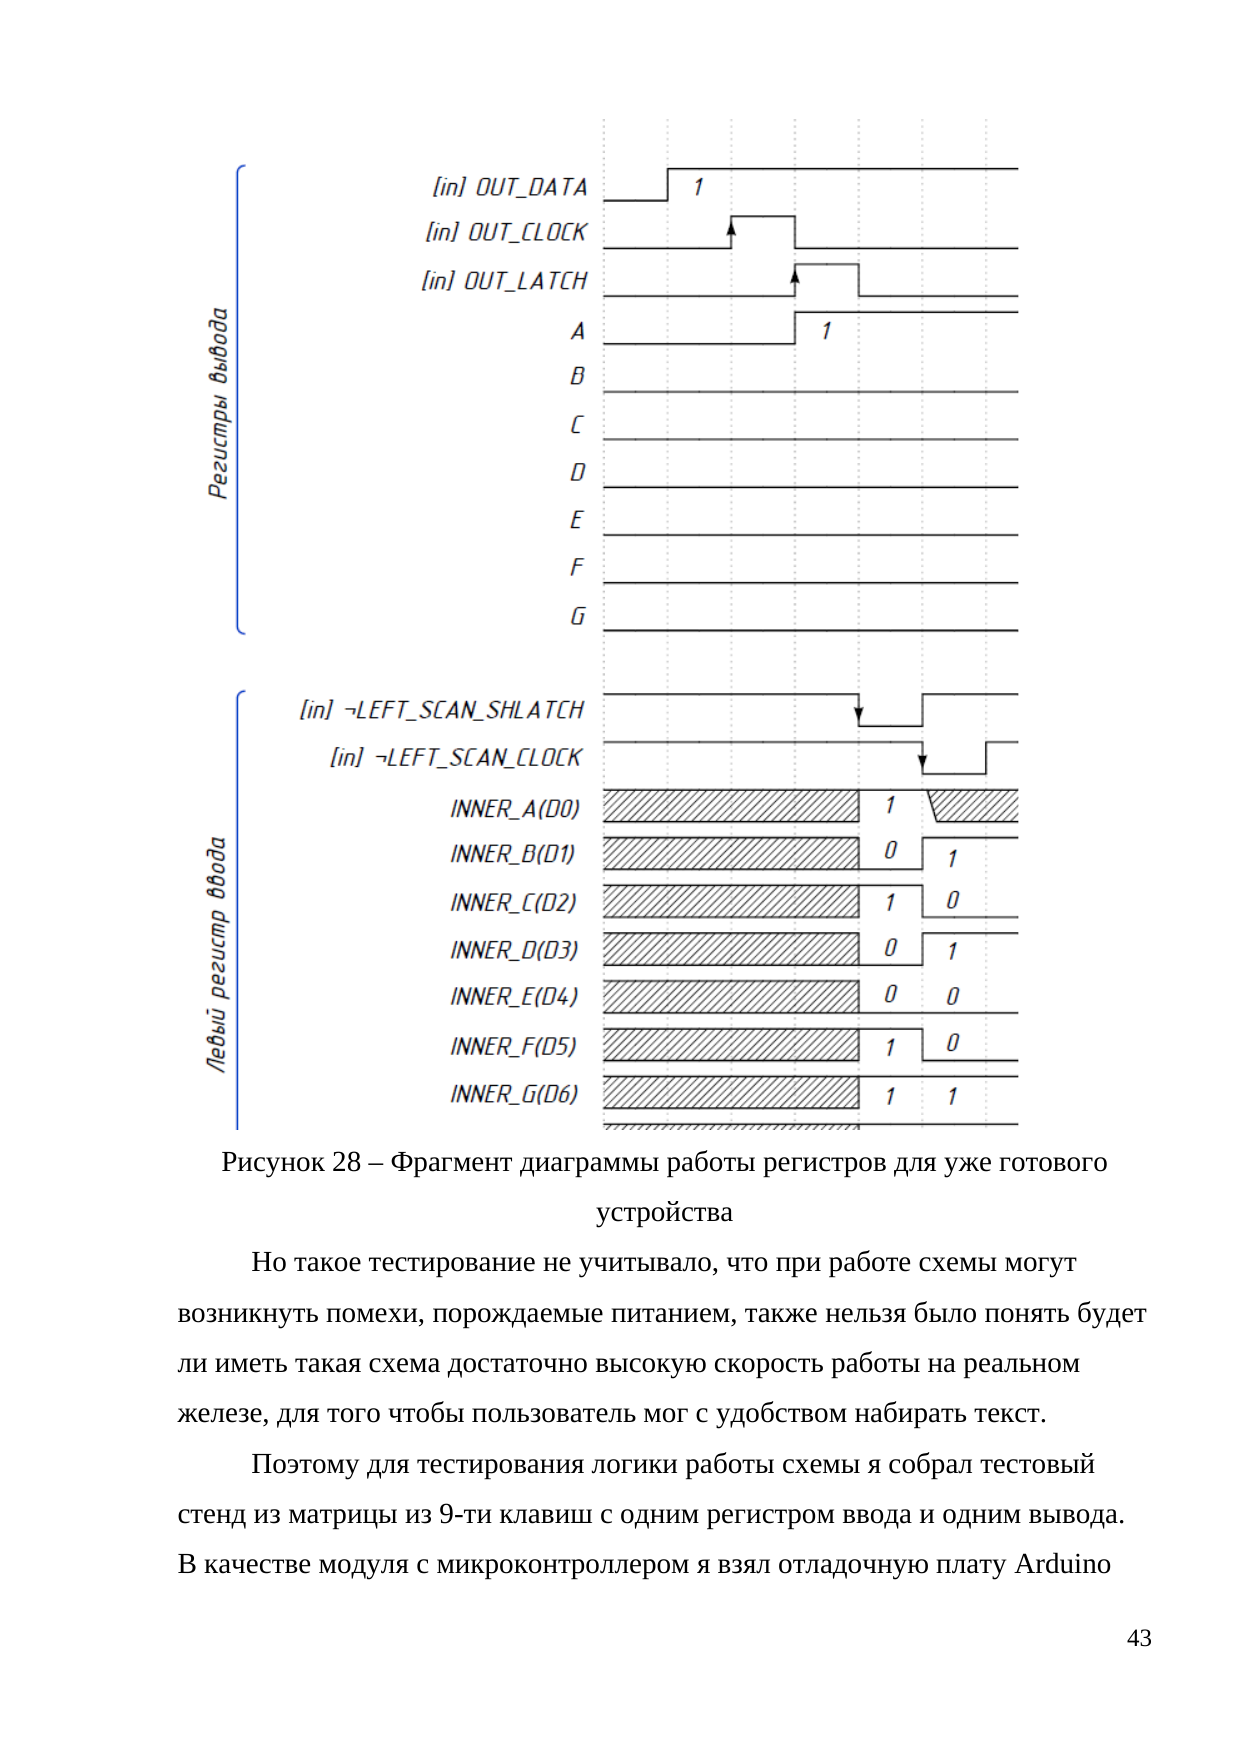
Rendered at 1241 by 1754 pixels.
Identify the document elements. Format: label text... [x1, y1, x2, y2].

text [177, 1446, 1152, 1580]
text Но такое тестирование не учитывало, что при работе схемы могут возникнуть помехи, порождаемые питанием, также нельзя было понять будет ли иметь такая схема достаточно высокую скорость работы на реальном железе, для того чтобы пользователь мог с удобством набирать текст. [177, 1244, 1152, 1429]
text Рисунок 28 – Фрагмент диаграммы работы регистров для уже готового устройства [177, 1144, 1152, 1228]
picture [177, 118, 1019, 1130]
